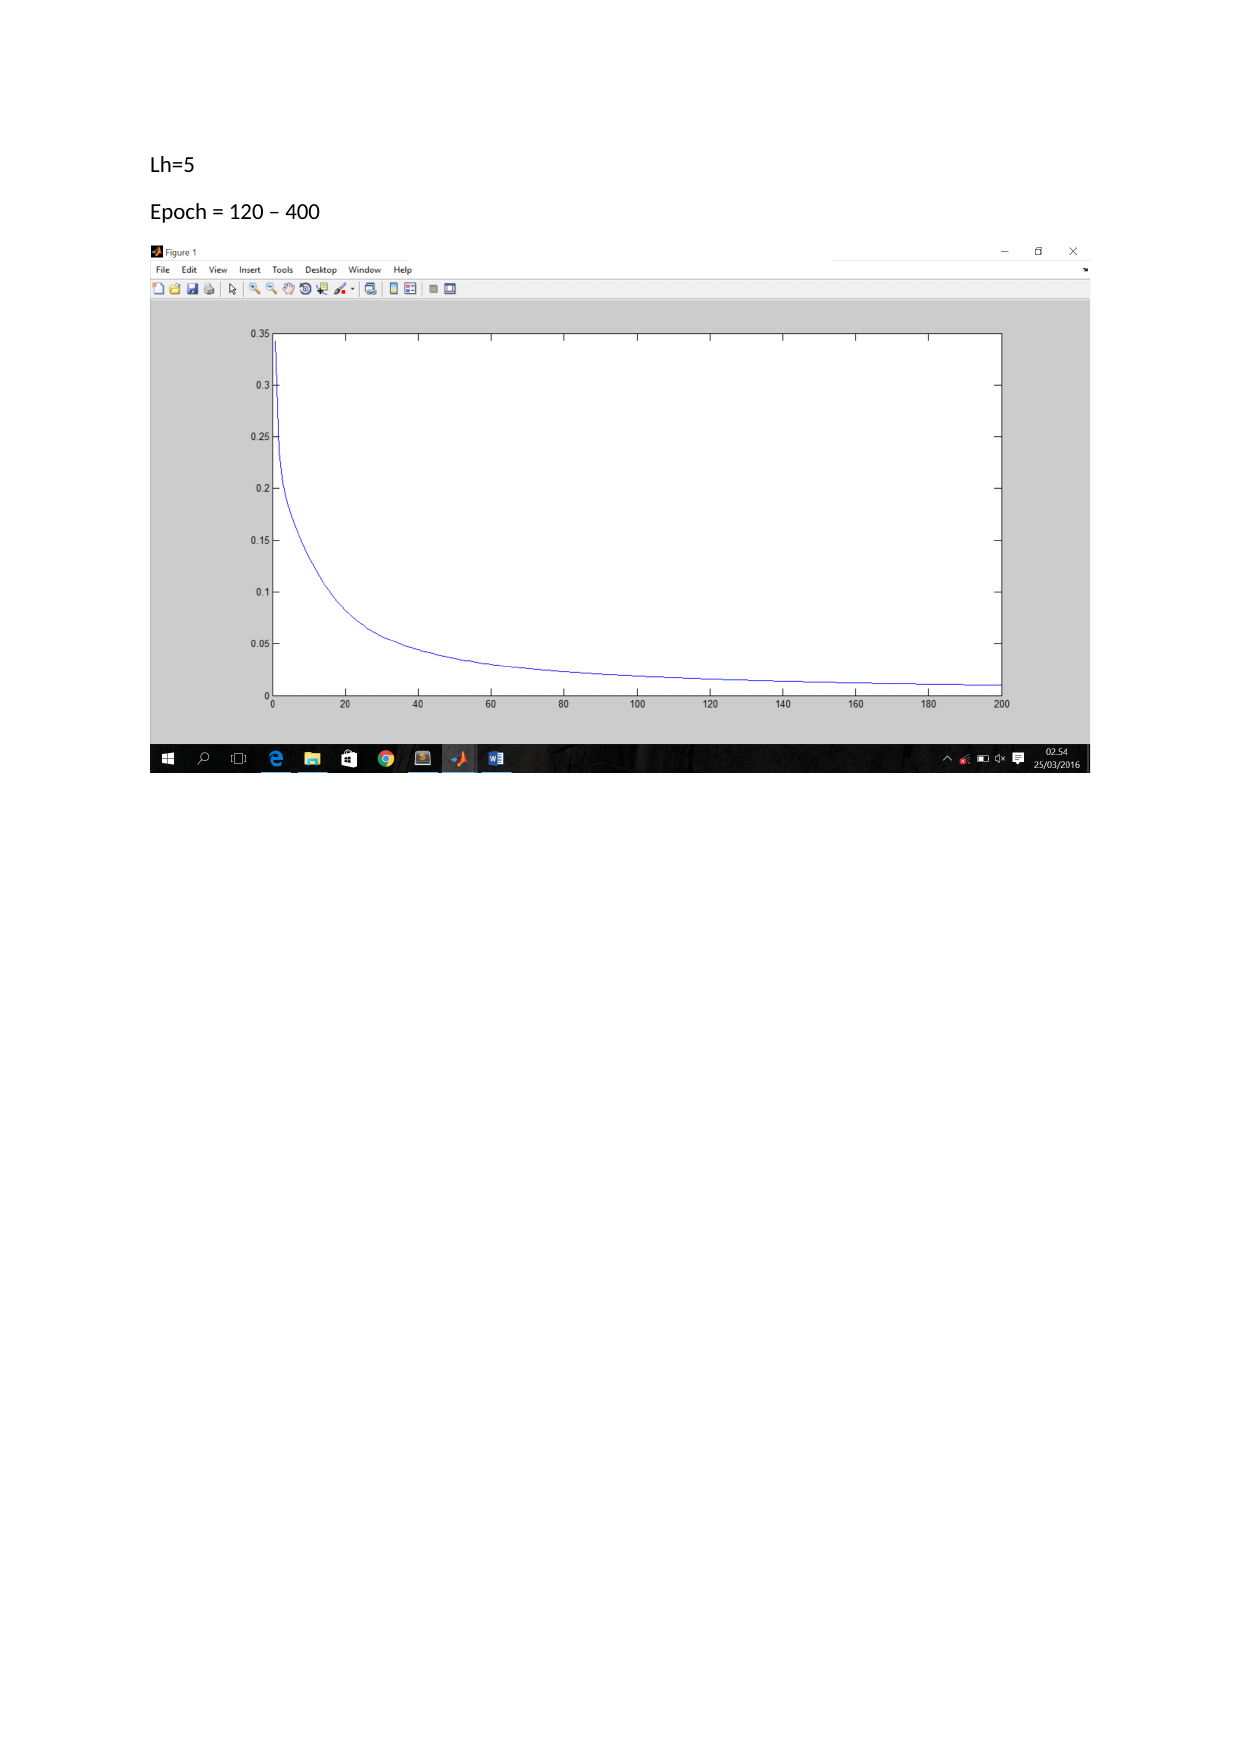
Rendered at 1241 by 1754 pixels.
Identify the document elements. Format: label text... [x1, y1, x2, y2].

text Lh=5 [150, 150, 1090, 178]
text Epoch = 120 – 400 [150, 197, 1090, 225]
picture [150, 243, 1091, 773]
